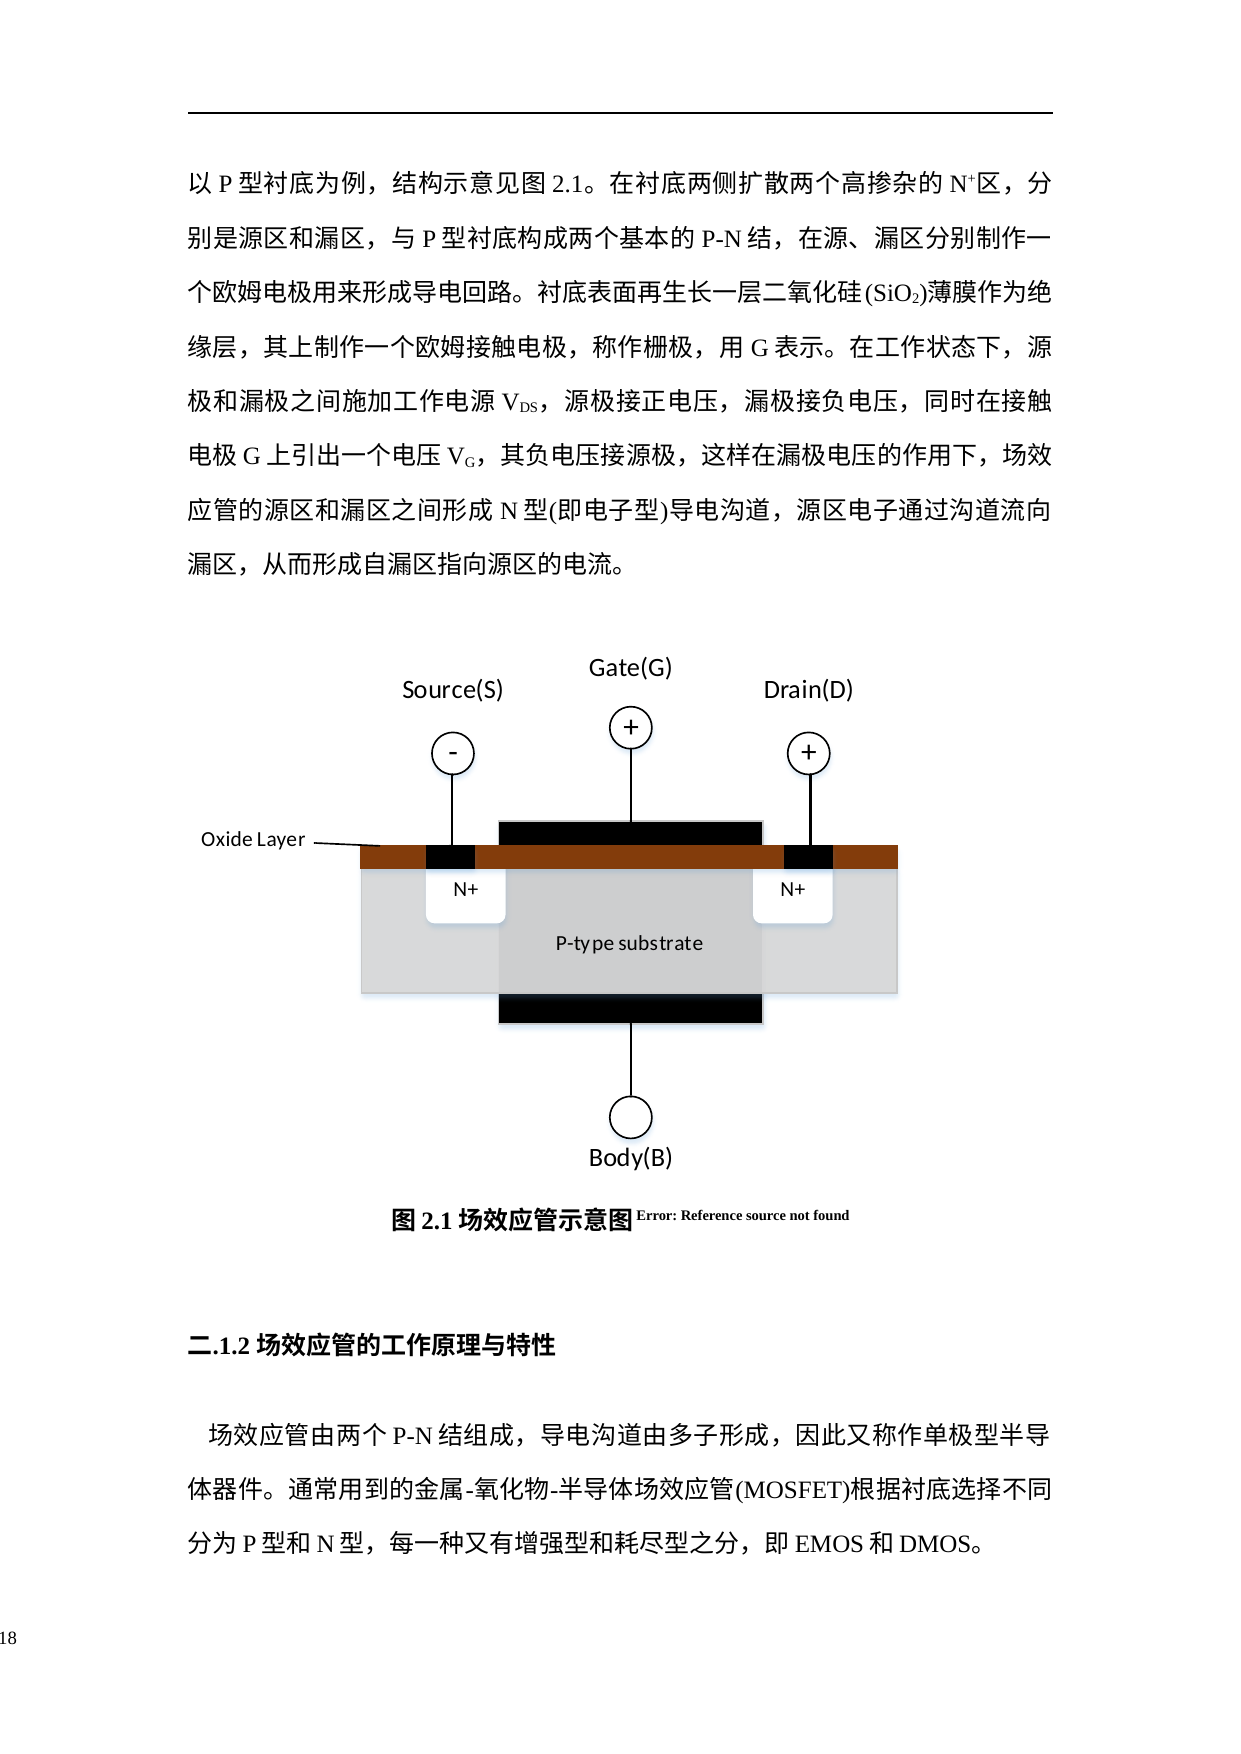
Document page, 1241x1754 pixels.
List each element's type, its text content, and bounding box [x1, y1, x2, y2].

subtitle 场效应管的工作原理与特性 [187, 1325, 1053, 1362]
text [187, 164, 1053, 581]
text 场效应管由两个P-N结组成，导电沟道由多子形成，因此又称作单极型半导体器件。通常用到的金属-氧化物-半导体场效应管(MOSFET)根据衬底选择不同分为P型和N型，每一种又有增强型和耗尽型之分，即EMOS和DMOS。 [187, 1415, 1053, 1560]
